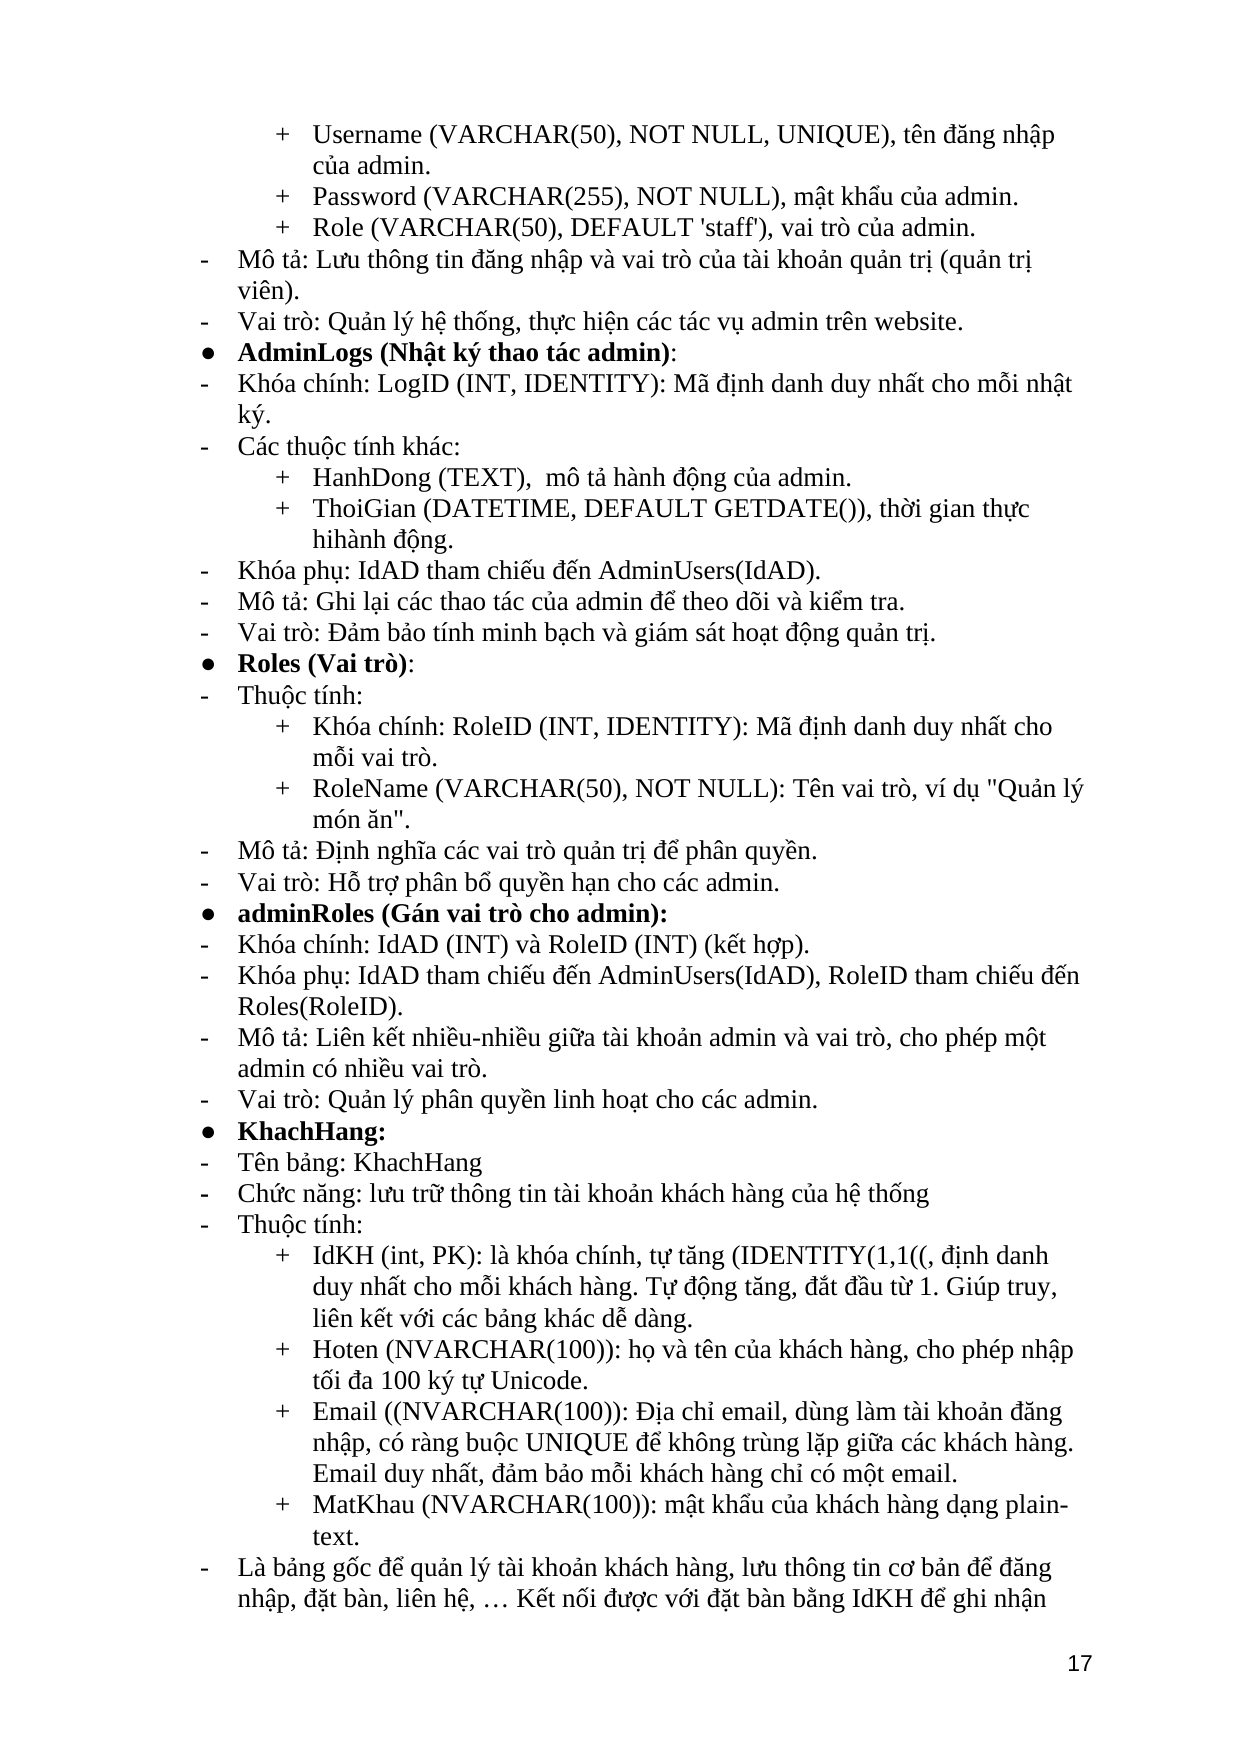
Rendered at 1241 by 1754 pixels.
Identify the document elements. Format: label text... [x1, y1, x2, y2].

list Roles (Vai trò): [200, 648, 1092, 679]
list Khóa chính: LogID (INT, IDENTITY): Mã định danh duy nhất cho mỗi nhật ký. [200, 367, 1092, 429]
list RoleName (VARCHAR(50), NOT NULL): Tên vai trò, ví dụ "Quản lý món ăn". [275, 772, 1092, 834]
list Khóa phụ: IdAD tham chiếu đến AdminUsers(IdAD), RoleID tham chiếu đến Roles(RoleID). [200, 959, 1092, 1021]
list Role (VARCHAR(50), DEFAULT 'staff'), vai trò của admin. [275, 212, 1092, 243]
list MatKhau (NVARCHAR(100)): mật khẩu của khách hàng dạng plain-text. [275, 1488, 1092, 1551]
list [200, 1551, 1092, 1613]
list adminRoles (Gán vai trò cho admin): [200, 897, 1092, 928]
list Mô tả: Liên kết nhiều-nhiều giữa tài khoản admin và vai trò, cho phép một admin có nhiều vai trò. [200, 1021, 1092, 1084]
list AdminLogs (Nhật ký thao tác admin): [200, 336, 1092, 367]
list Mô tả: Ghi lại các thao tác của admin để theo dõi và kiểm tra. [200, 585, 1092, 616]
list Khóa chính: RoleID (INT, IDENTITY): Mã định danh duy nhất cho mỗi vai trò. [275, 710, 1092, 772]
list HanhDong (TEXT), mô tả hành động của admin. [275, 461, 1092, 492]
list Hoten (NVARCHAR(100)): họ và tên của khách hàng, cho phép nhập tối đa 100 ký tự Unicode. [275, 1333, 1092, 1395]
list Chức năng: lưu trữ thông tin tài khoản khách hàng của hệ thống [200, 1177, 1092, 1208]
list Thuộc tính: [200, 1208, 1092, 1239]
list Email ((NVARCHAR(100)): Địa chỉ email, dùng làm tài khoản đăng nhập, có ràng buộc UNIQUE để không trùng lặp giữa các khách hàng. Email duy nhất, đảm bảo mỗi khách hàng chỉ có một email. [275, 1395, 1092, 1488]
list KhachHang: [200, 1115, 1092, 1146]
list Vai trò: Đảm bảo tính minh bạch và giám sát hoạt động quản trị. [200, 616, 1092, 648]
list Mô tả: Lưu thông tin đăng nhập và vai trò của tài khoản quản trị (quản trị viên). [200, 243, 1092, 305]
list Vai trò: Quản lý hệ thống, thực hiện các tác vụ admin trên website. [200, 305, 1092, 336]
list Khóa phụ: IdAD tham chiếu đến AdminUsers(IdAD). [200, 554, 1092, 585]
list Các thuộc tính khác: [200, 429, 1092, 461]
list Tên bảng: KhachHang [200, 1146, 1092, 1177]
list Khóa chính: IdAD (INT) và RoleID (INT) (kết hợp). [200, 928, 1092, 959]
list IdKH (int, PK): là khóa chính, tự tăng (IDENTITY(1,1((, định danh duy nhất cho mỗi khách hàng. Tự động tăng, đắt đầu từ 1. Giúp truy, liên kết với các bảng khác dễ dàng. [275, 1239, 1092, 1333]
list Username (VARCHAR(50), NOT NULL, UNIQUE), tên đăng nhập của admin. [275, 118, 1092, 180]
list Password (VARCHAR(255), NOT NULL), mật khẩu của admin. [275, 180, 1092, 212]
list Thuộc tính: [200, 679, 1092, 710]
list Vai trò: Quản lý phân quyền linh hoạt cho các admin. [200, 1084, 1092, 1115]
list Vai trò: Hỗ trợ phân bổ quyền hạn cho các admin. [200, 866, 1092, 897]
list ThoiGian (DATETIME, DEFAULT GETDATE()), thời gian thực hihành động. [275, 492, 1092, 554]
list Mô tả: Định nghĩa các vai trò quản trị để phân quyền. [200, 834, 1092, 866]
